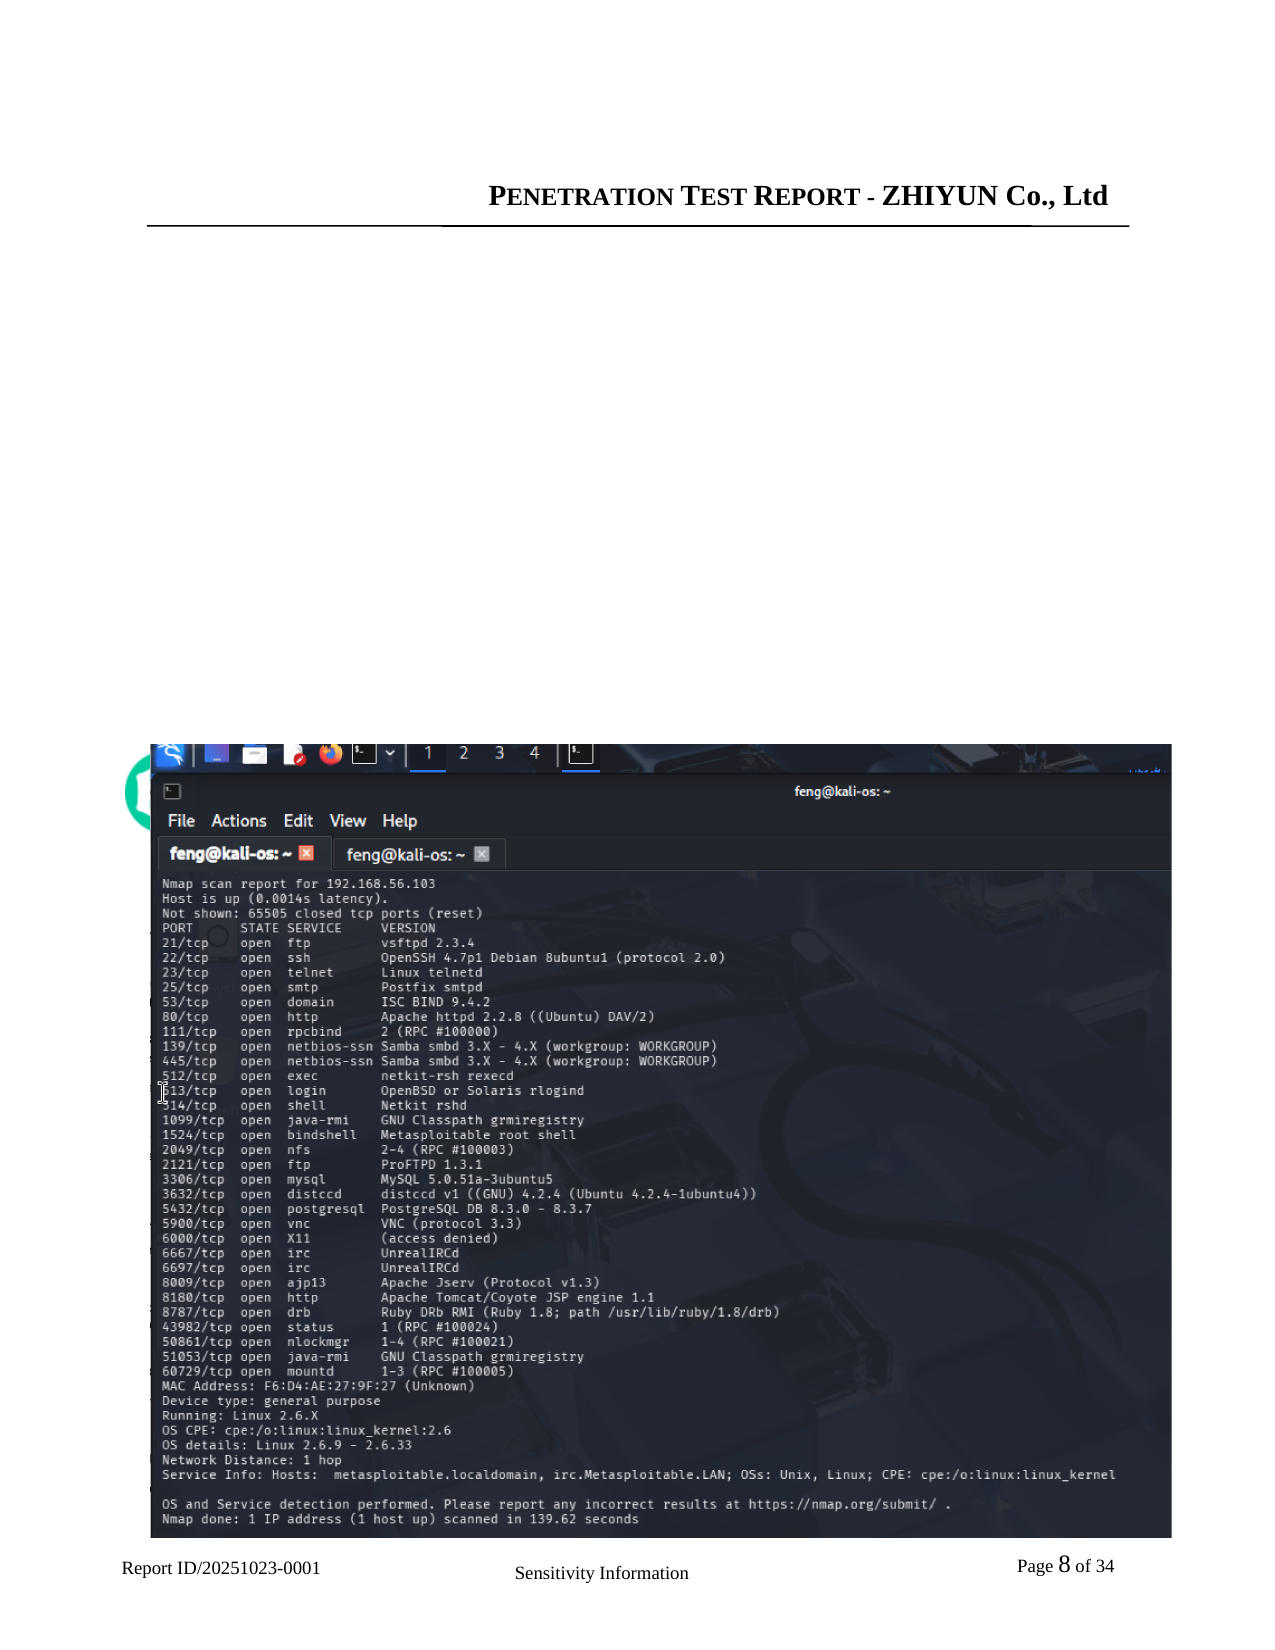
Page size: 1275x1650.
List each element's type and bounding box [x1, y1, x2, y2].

picture [125, 744, 1172, 1538]
